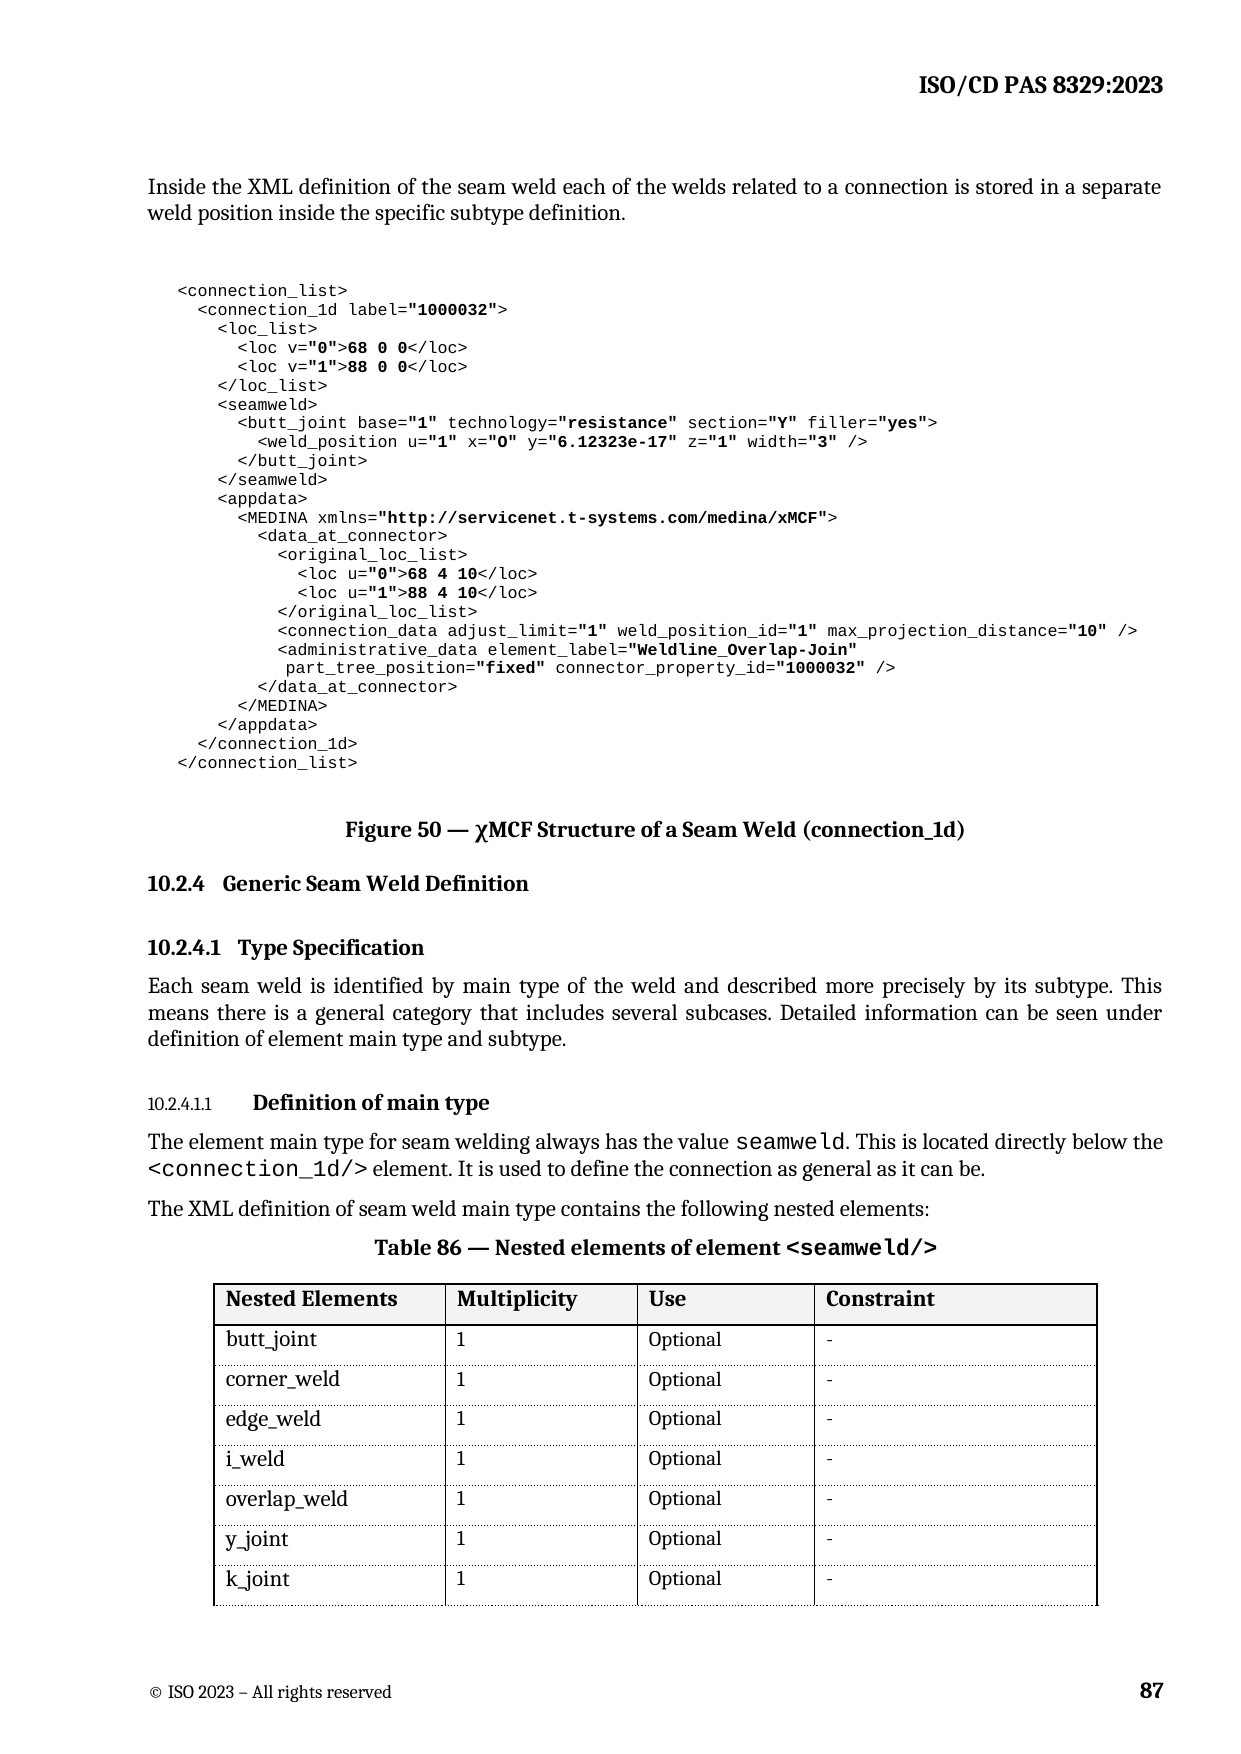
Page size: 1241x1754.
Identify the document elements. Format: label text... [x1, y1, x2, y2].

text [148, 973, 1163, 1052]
text <connection_1d label="1000032"> [165, 302, 1146, 321]
text <butt_joint base="1" technology="resistance" section="Y" filler="yes"> [165, 415, 1146, 434]
text </loc_list> [165, 377, 1146, 396]
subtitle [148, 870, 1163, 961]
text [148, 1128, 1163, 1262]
text <loc v="0">68 0 0</loc> [165, 339, 1146, 358]
text <appdata> [165, 490, 1146, 509]
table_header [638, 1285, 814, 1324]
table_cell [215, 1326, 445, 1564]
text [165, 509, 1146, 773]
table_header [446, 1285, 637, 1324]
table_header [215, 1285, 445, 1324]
text <loc_list> [165, 321, 1146, 339]
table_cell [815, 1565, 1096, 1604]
text </seamweld> [165, 471, 1146, 490]
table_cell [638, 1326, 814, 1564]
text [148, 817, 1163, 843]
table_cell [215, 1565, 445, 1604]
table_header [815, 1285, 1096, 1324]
text <connection_list> [165, 283, 1146, 302]
text </butt_joint> [165, 453, 1146, 471]
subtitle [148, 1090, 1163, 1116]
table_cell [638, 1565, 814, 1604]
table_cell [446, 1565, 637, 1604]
text <weld_position u="1" x="O" y="6.12323e-17" z="1" width="3" /> [165, 434, 1146, 453]
text <loc v="1">88 0 0</loc> [165, 358, 1146, 377]
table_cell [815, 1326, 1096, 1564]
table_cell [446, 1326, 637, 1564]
text Inside the XML definition of the seam weld each of the welds related to a connection is stored in a separate weld position inside the specific subtype definition. [148, 174, 1163, 227]
text <seamweld> [165, 396, 1146, 415]
